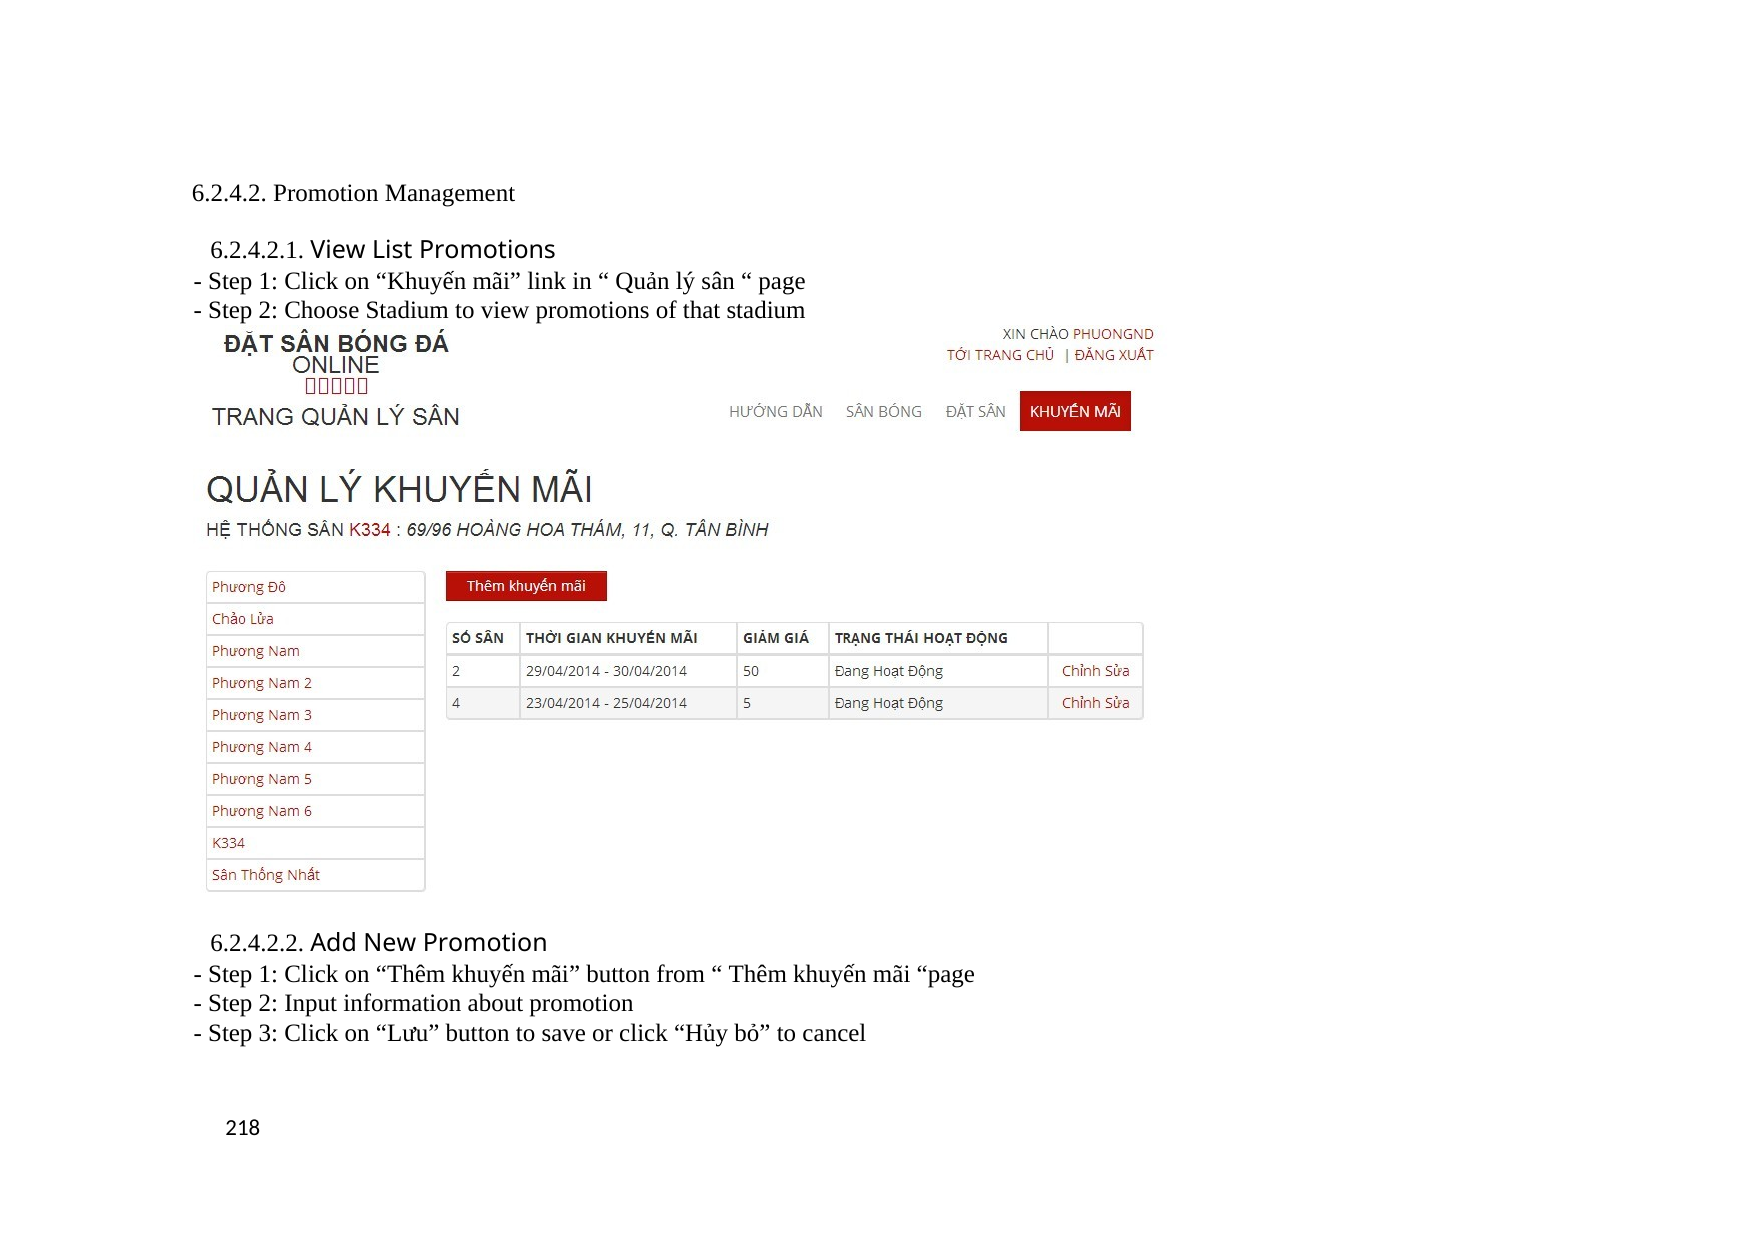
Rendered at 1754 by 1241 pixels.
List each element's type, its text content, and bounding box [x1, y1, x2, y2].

text - Step 3: Click on “Lưu” button to save or click “Hủy bỏ” to cancel [193, 1018, 1604, 1047]
text - Step 2: Choose Stadium to view promotions of that stadium [193, 296, 1604, 324]
subtitle Promotion Management [192, 179, 1604, 207]
text - Step 2: Input information about promotion [193, 988, 1604, 1017]
subtitle Add New Promotion [210, 925, 1604, 958]
subtitle View List Promotions [210, 232, 1604, 266]
text - Step 1: Click on “Thêm khuyến mãi” button from “ Thêm khuyến mãi “page [193, 959, 1604, 987]
picture [193, 325, 1169, 901]
text - Step 1: Click on “Khuyến mãi” link in “ Quản lý sân “ page [193, 266, 1604, 294]
